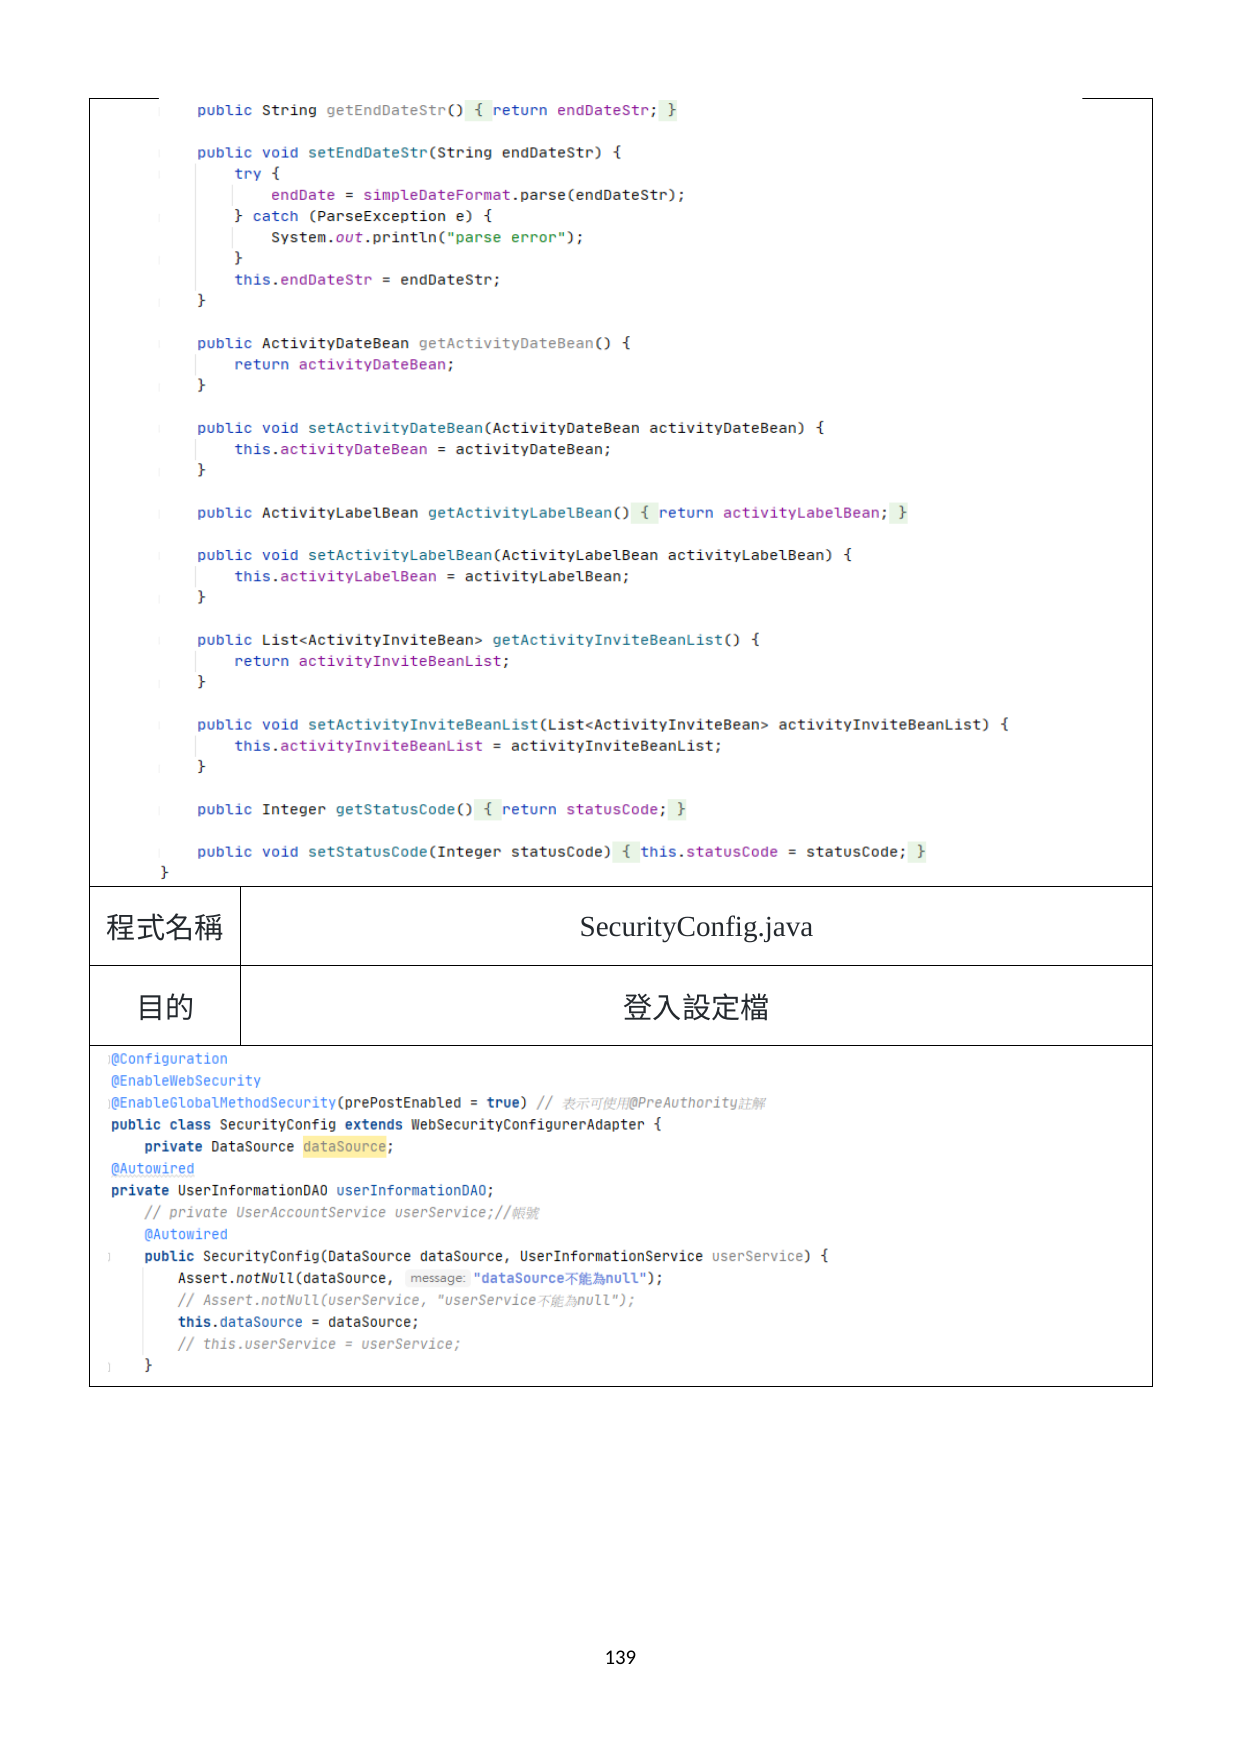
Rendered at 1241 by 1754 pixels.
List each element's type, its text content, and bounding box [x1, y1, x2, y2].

picture [158, 98, 1083, 882]
picture [108, 1047, 1009, 1376]
table_cell 程式名稱 [90, 887, 240, 965]
table_cell 登入設定檔 [241, 966, 1152, 1044]
table_cell SecurityConfig.java [241, 887, 1152, 965]
table_cell 目的 [90, 966, 240, 1044]
table_cell [90, 1046, 1152, 1386]
table_cell [90, 99, 1152, 886]
